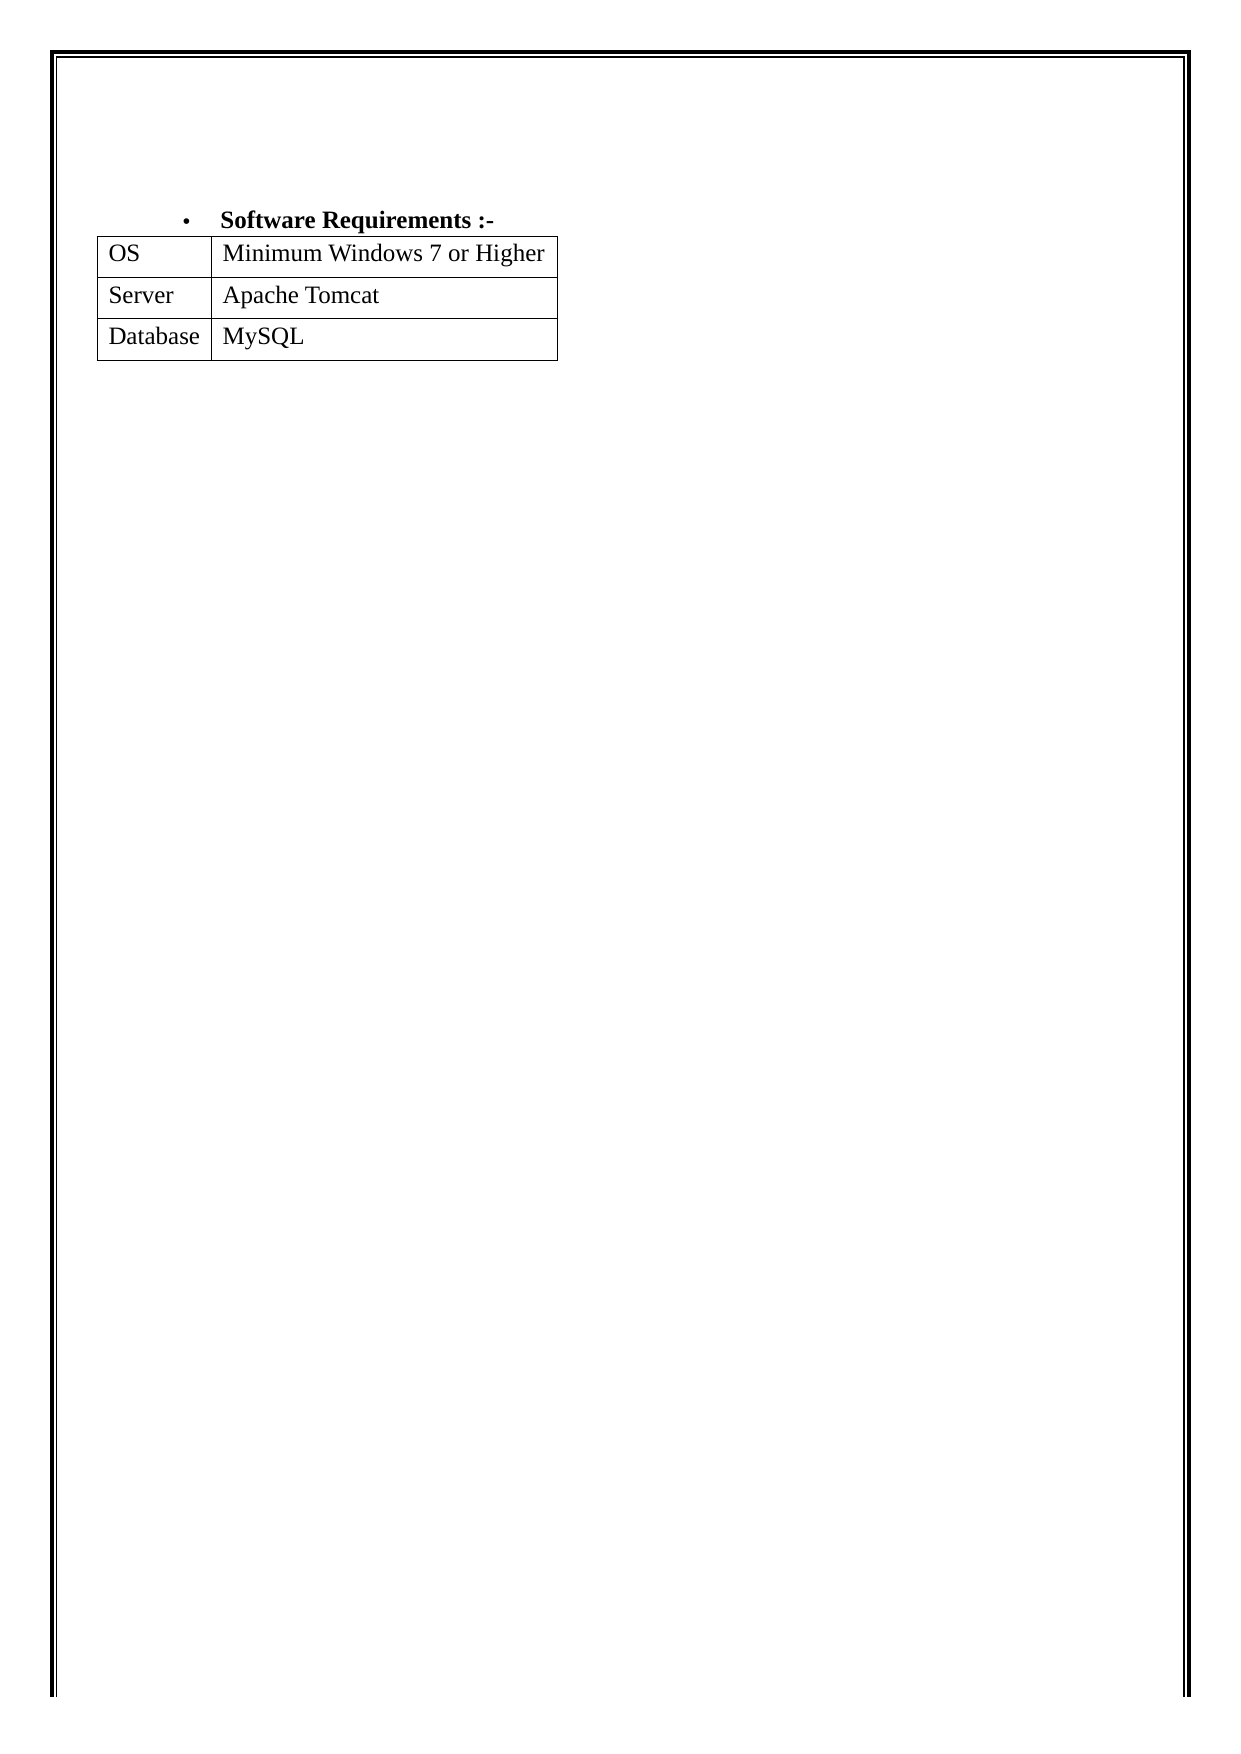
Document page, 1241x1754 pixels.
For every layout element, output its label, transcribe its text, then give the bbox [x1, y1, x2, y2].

table_header OS [98, 237, 211, 277]
table_cell Apache Tomcat [212, 278, 557, 318]
table_cell Server [98, 278, 211, 318]
table_cell Database [98, 319, 211, 359]
table_cell MySQL [212, 319, 557, 359]
list Software Requirements :- [183, 205, 1140, 234]
table_header Minimum Windows 7 or Higher [212, 237, 557, 277]
